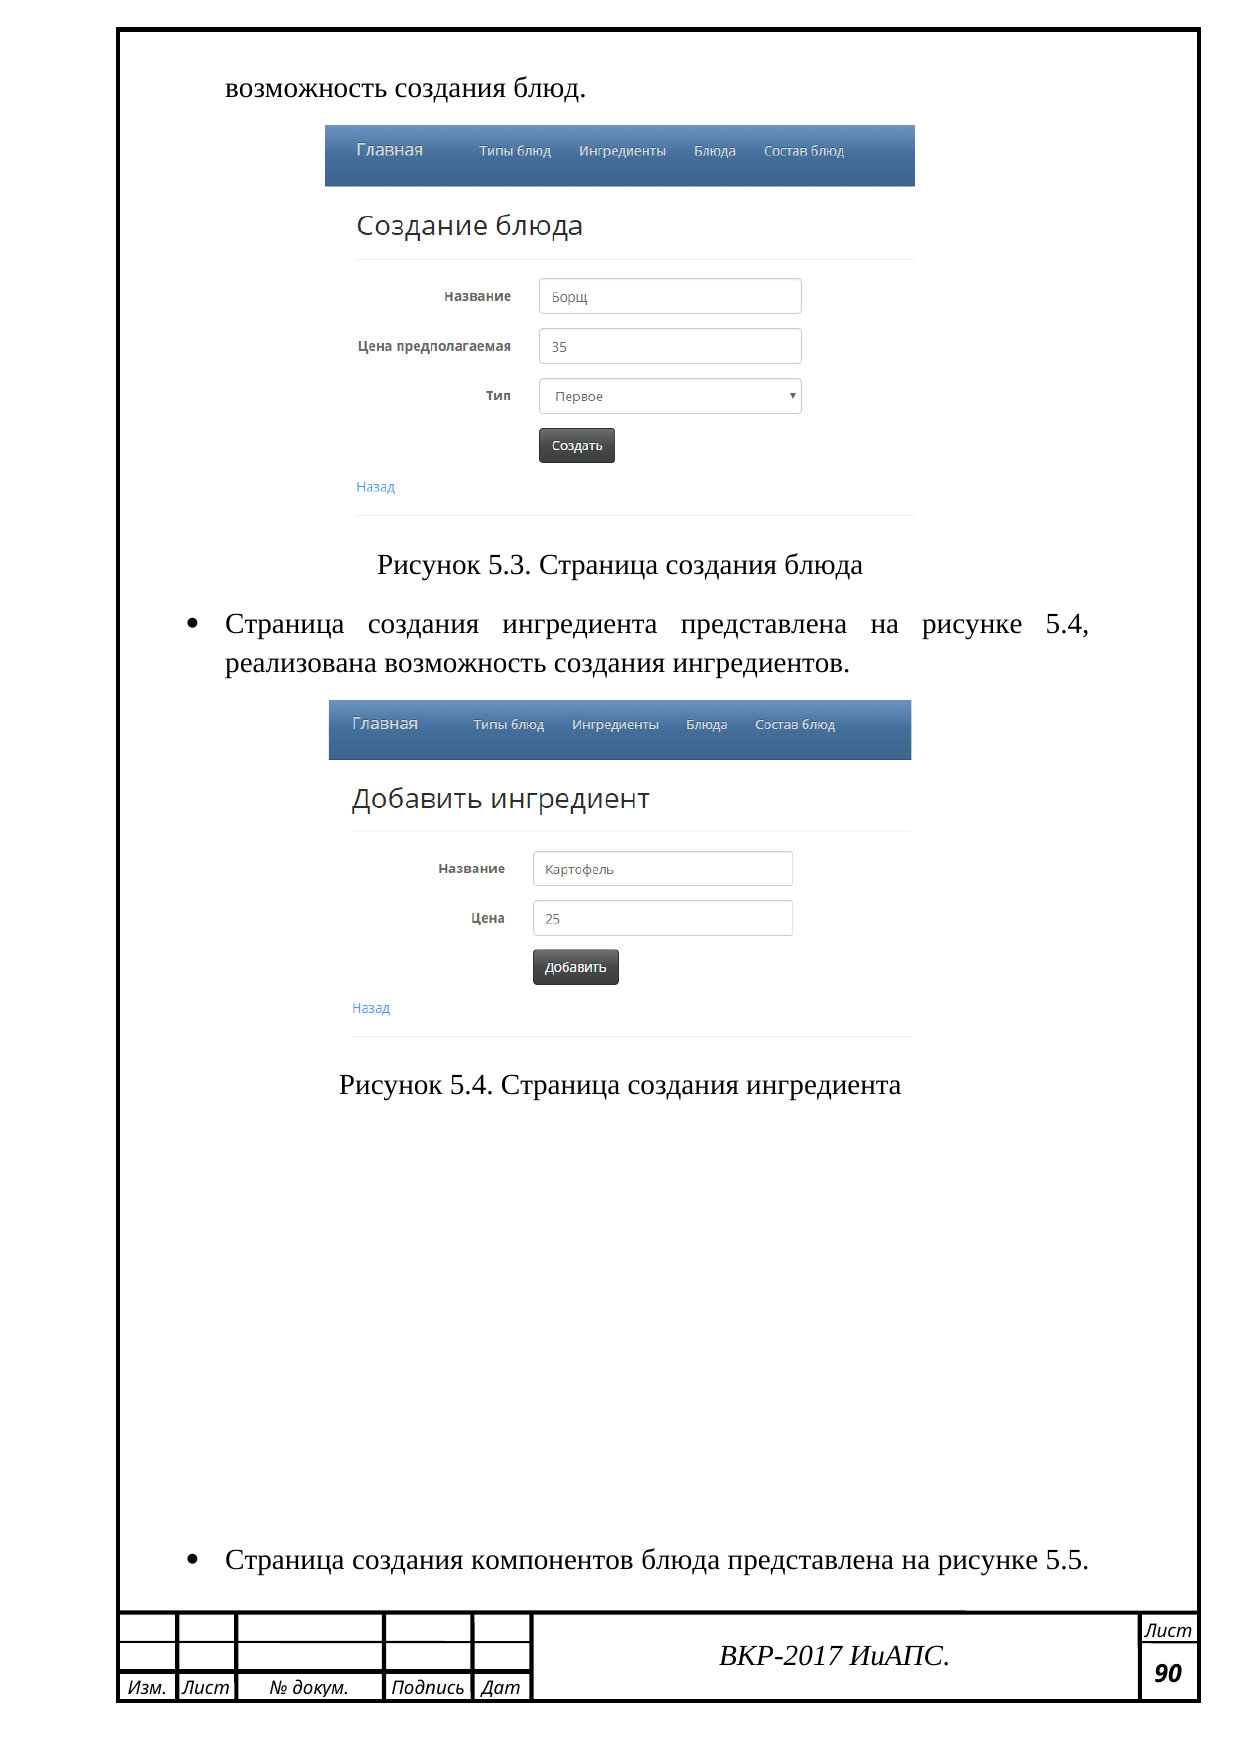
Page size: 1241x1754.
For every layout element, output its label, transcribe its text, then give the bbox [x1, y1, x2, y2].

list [187, 1542, 1090, 1576]
list Страница создания ингредиента представлена на рисунке 5.4, реализована возможность создания ингредиентов. [187, 606, 1090, 679]
picture [325, 125, 915, 522]
text Рисунок 5.4. Страница создания ингредиента [150, 1067, 1090, 1100]
text Рисунок 5.3. Страница создания блюда [150, 547, 1090, 581]
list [187, 70, 1090, 103]
picture [328, 700, 912, 1042]
